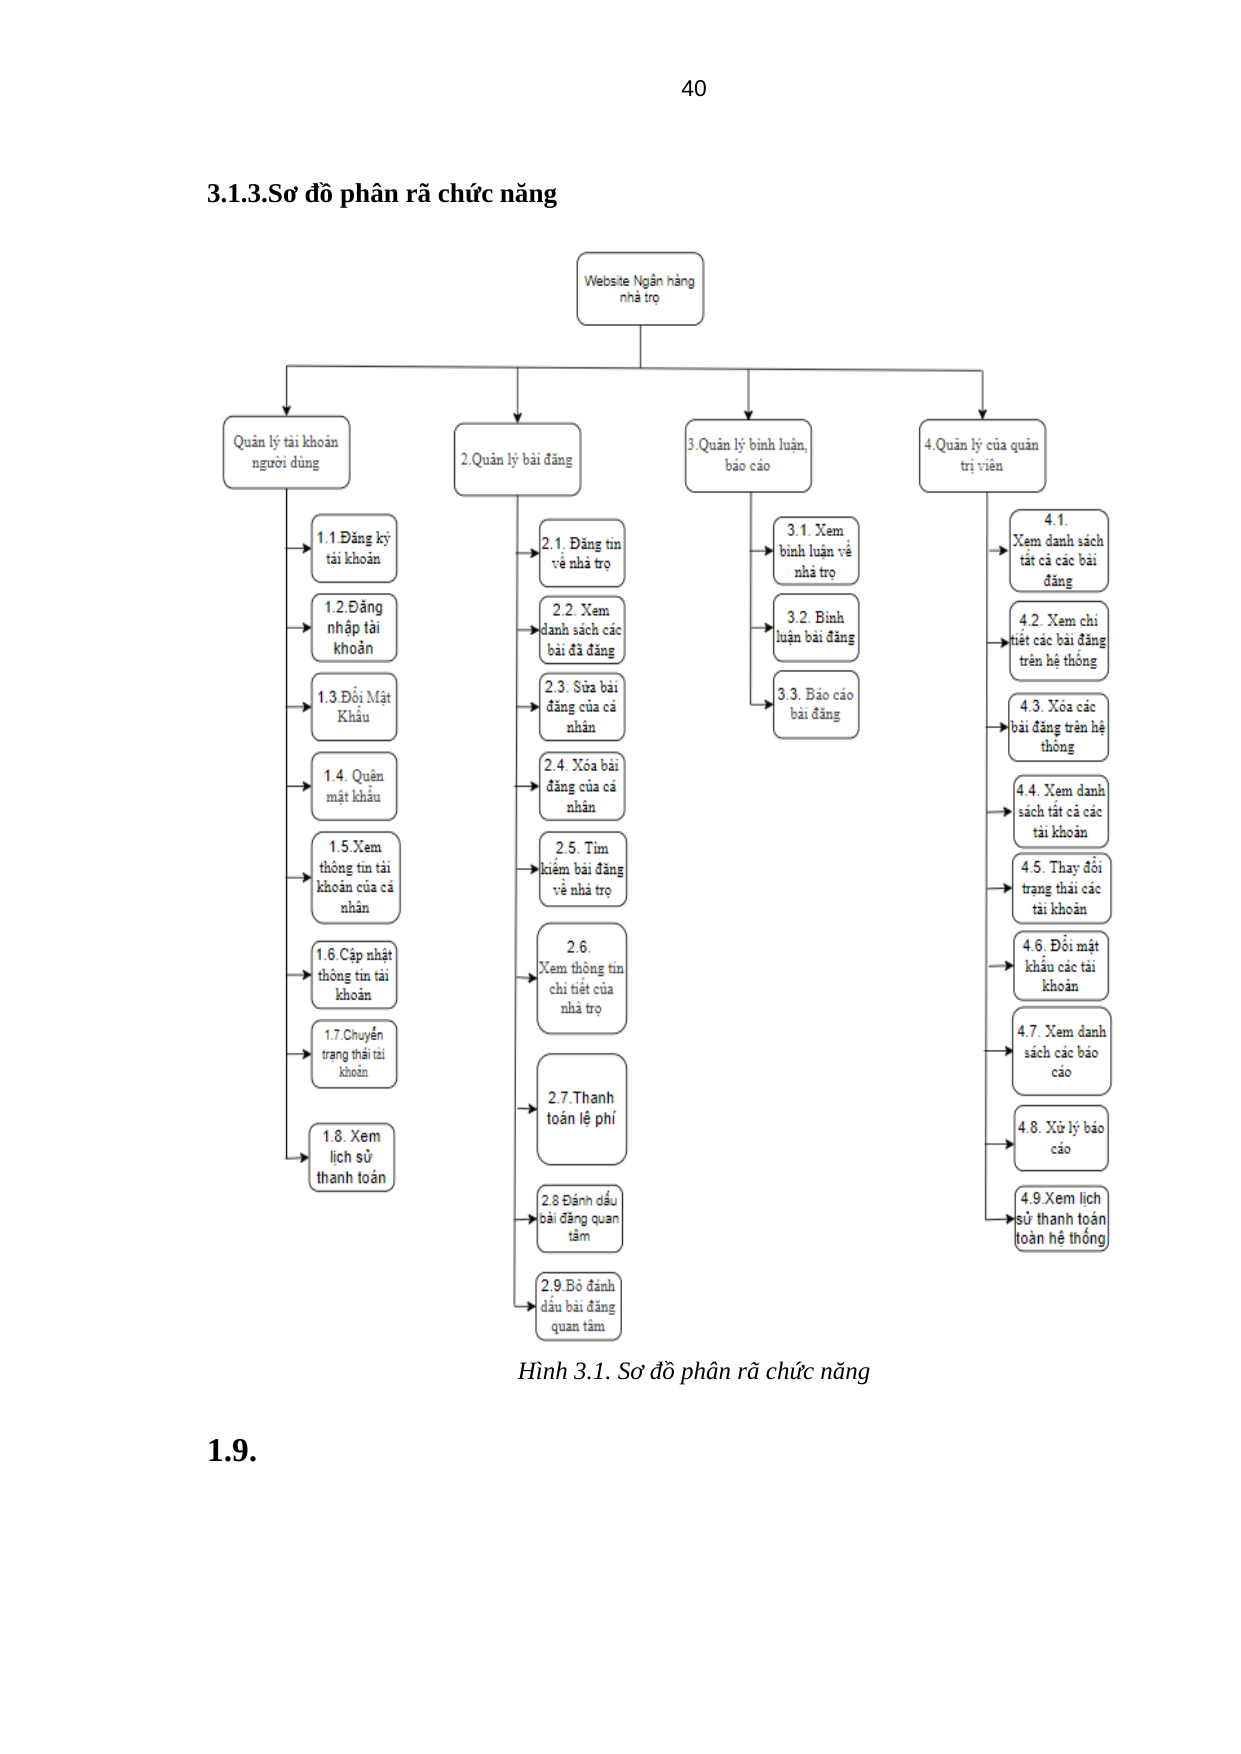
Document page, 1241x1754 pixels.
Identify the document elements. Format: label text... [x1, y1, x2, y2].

picture [206, 221, 1122, 1352]
subtitle 3.1.3.Sơ đồ phân rã chức năng [207, 177, 1181, 208]
text Hình 3.1. Sơ đồ phân rã chức năng [207, 1356, 1181, 1384]
